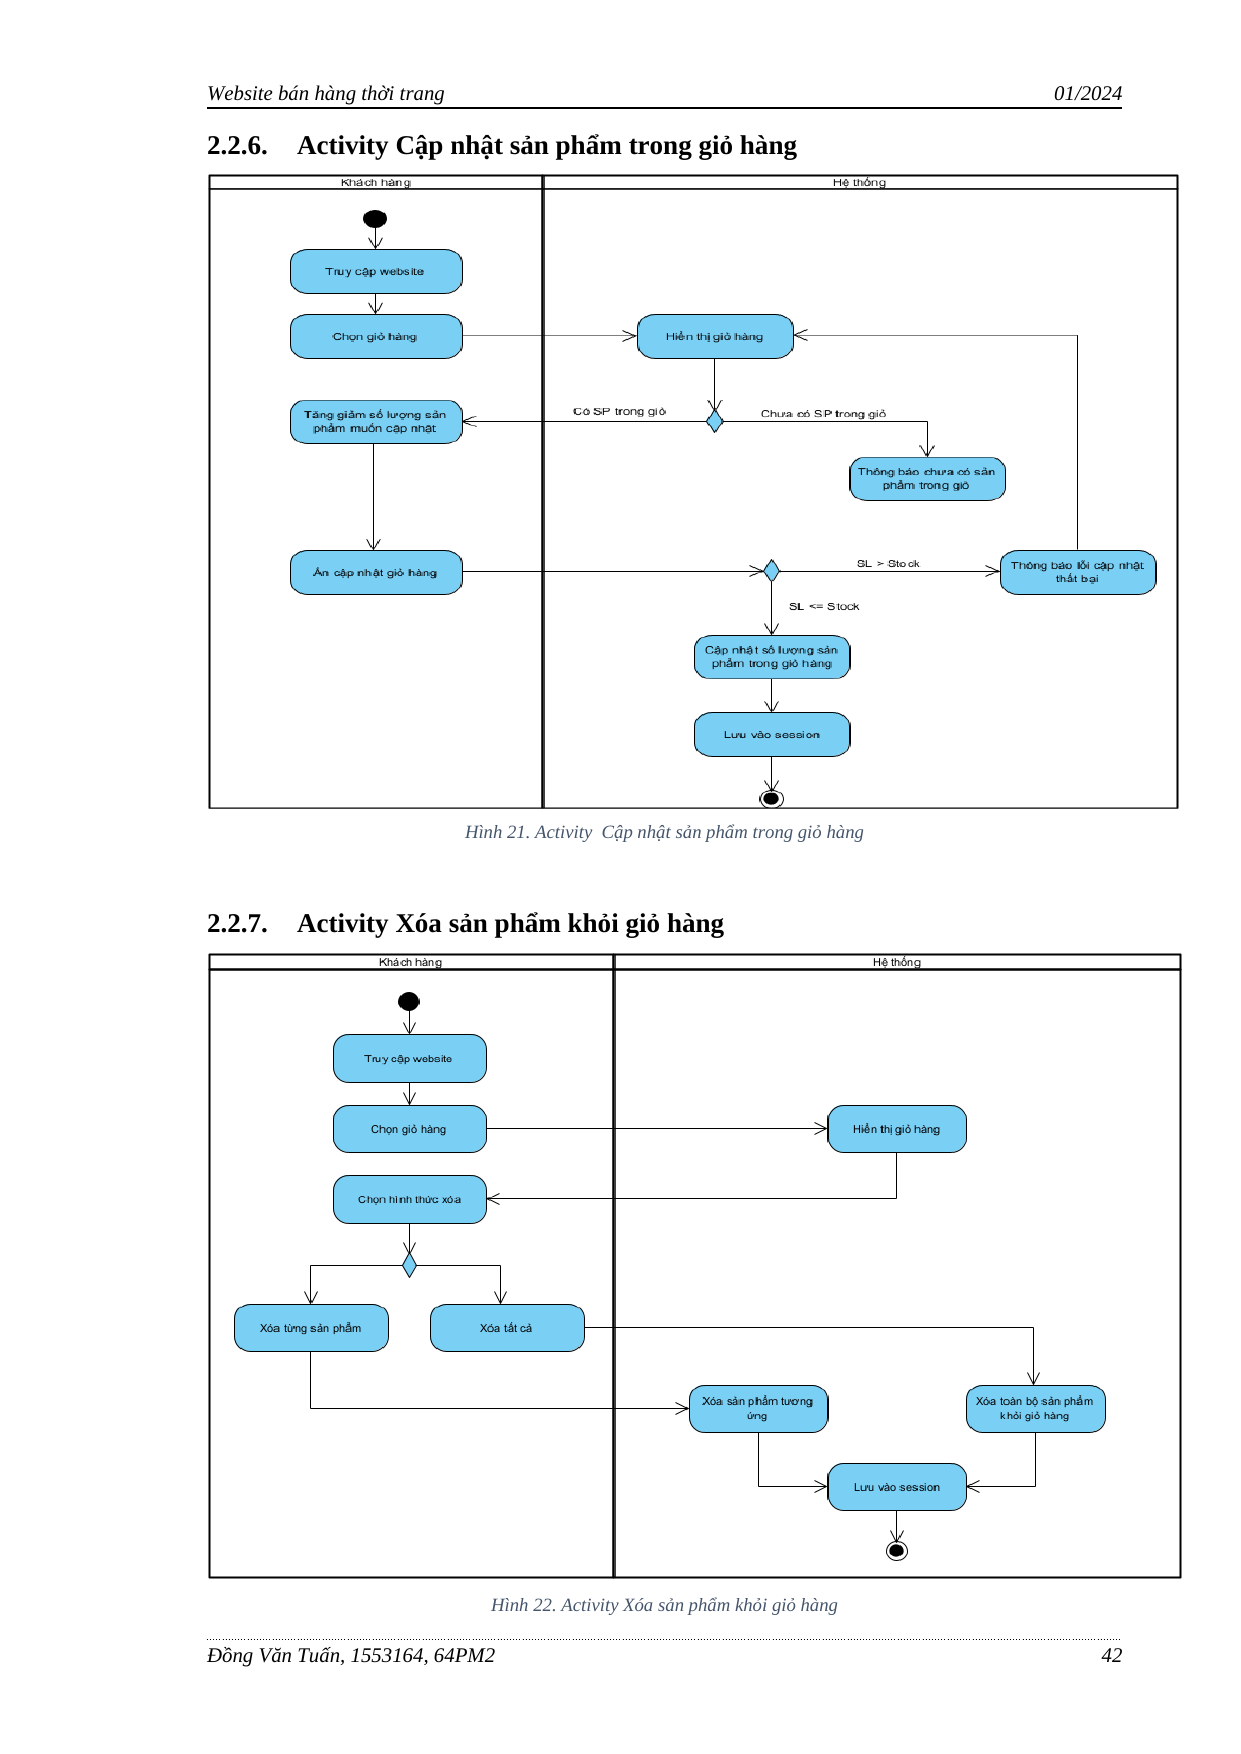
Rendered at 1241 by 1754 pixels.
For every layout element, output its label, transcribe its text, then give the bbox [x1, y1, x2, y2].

subtitle Activity Xóa sản phẩm khỏi giỏ hàng [207, 907, 1122, 938]
picture [206, 950, 1185, 1582]
picture [206, 172, 1182, 809]
subtitle Activity Cập nhật sản phẩm trong giỏ hàng [207, 129, 1122, 160]
